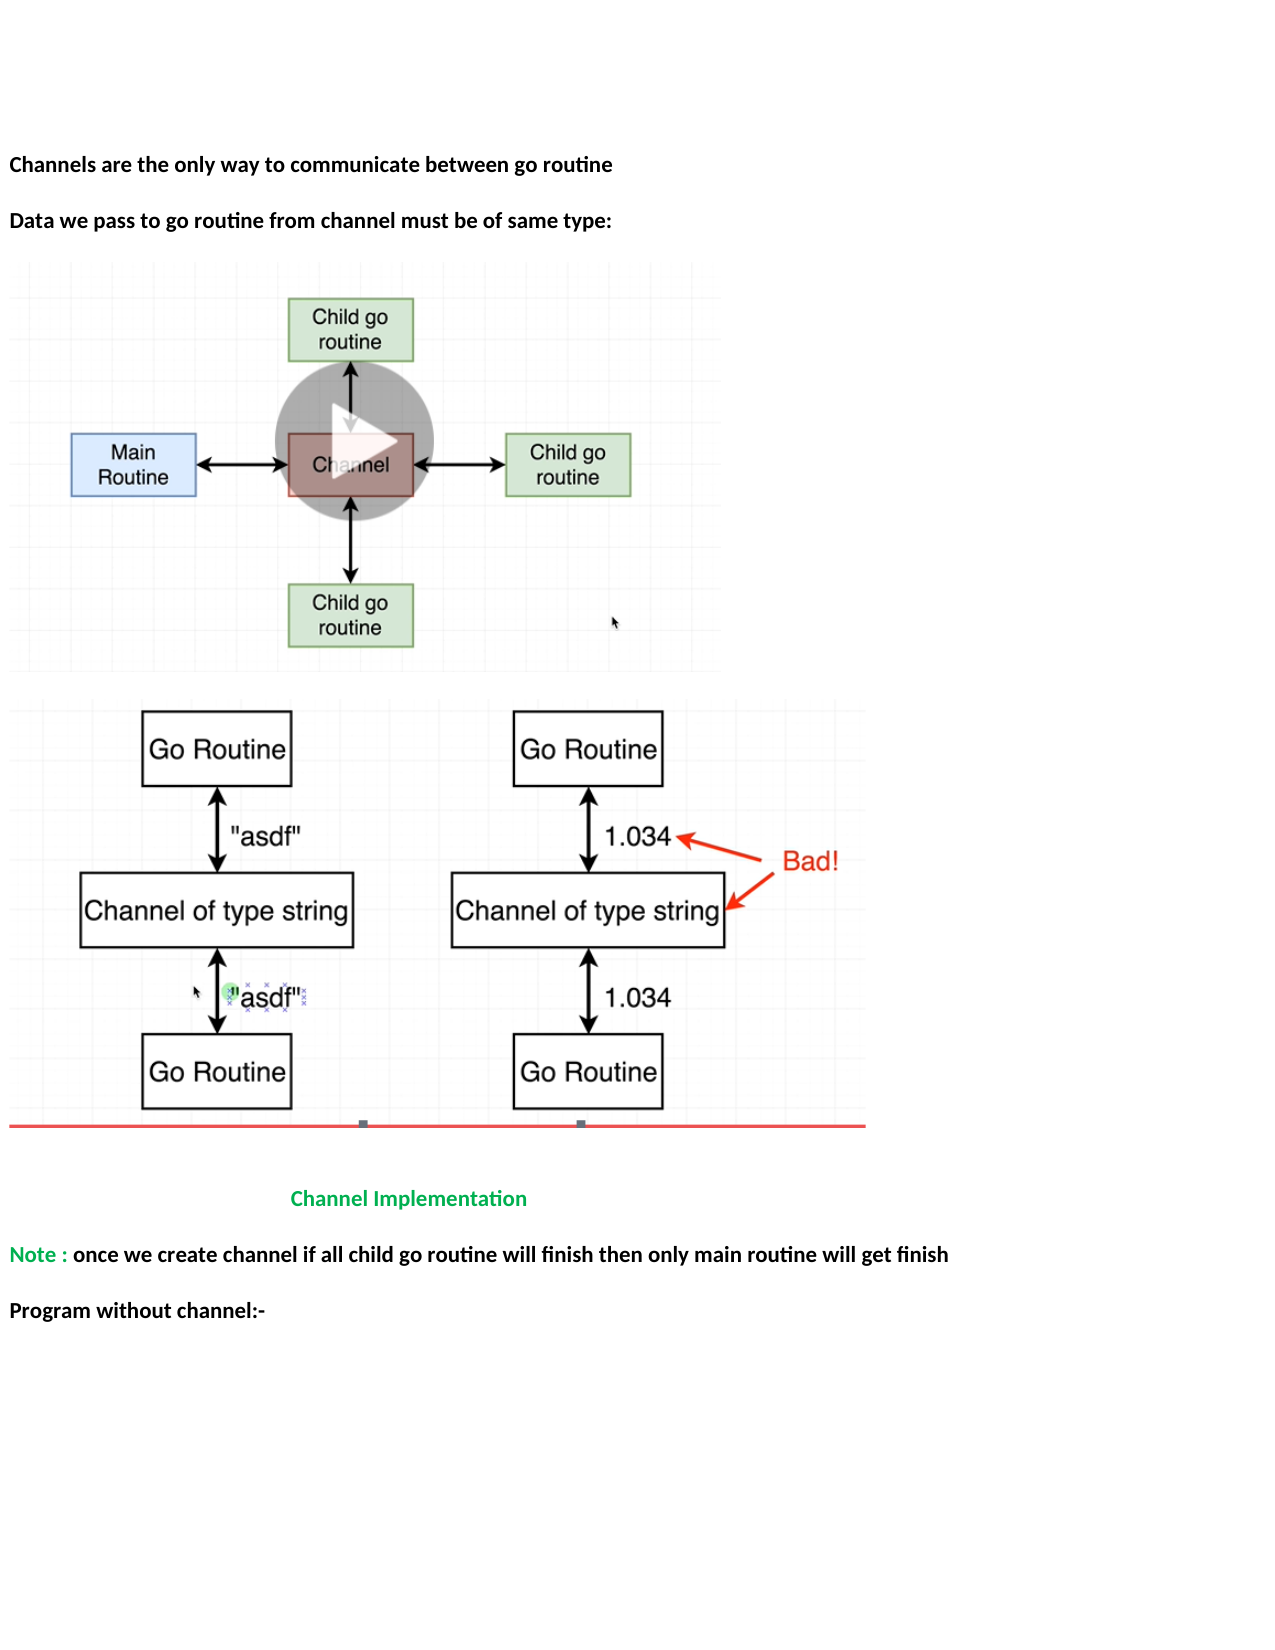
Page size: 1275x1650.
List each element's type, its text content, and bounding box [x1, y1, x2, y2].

text Channel Implementation [291, 1184, 1125, 1212]
picture [9, 699, 866, 1128]
text Channels are the only way to communicate between go routine [9, 150, 1125, 178]
text Note : once we create channel if all child go routine will finish then only main routine will get finish [9, 1240, 1125, 1268]
picture [9, 262, 721, 672]
text Data we pass to go routine from channel must be of same type: [9, 206, 1125, 234]
text Program without channel:- [9, 1296, 1125, 1324]
